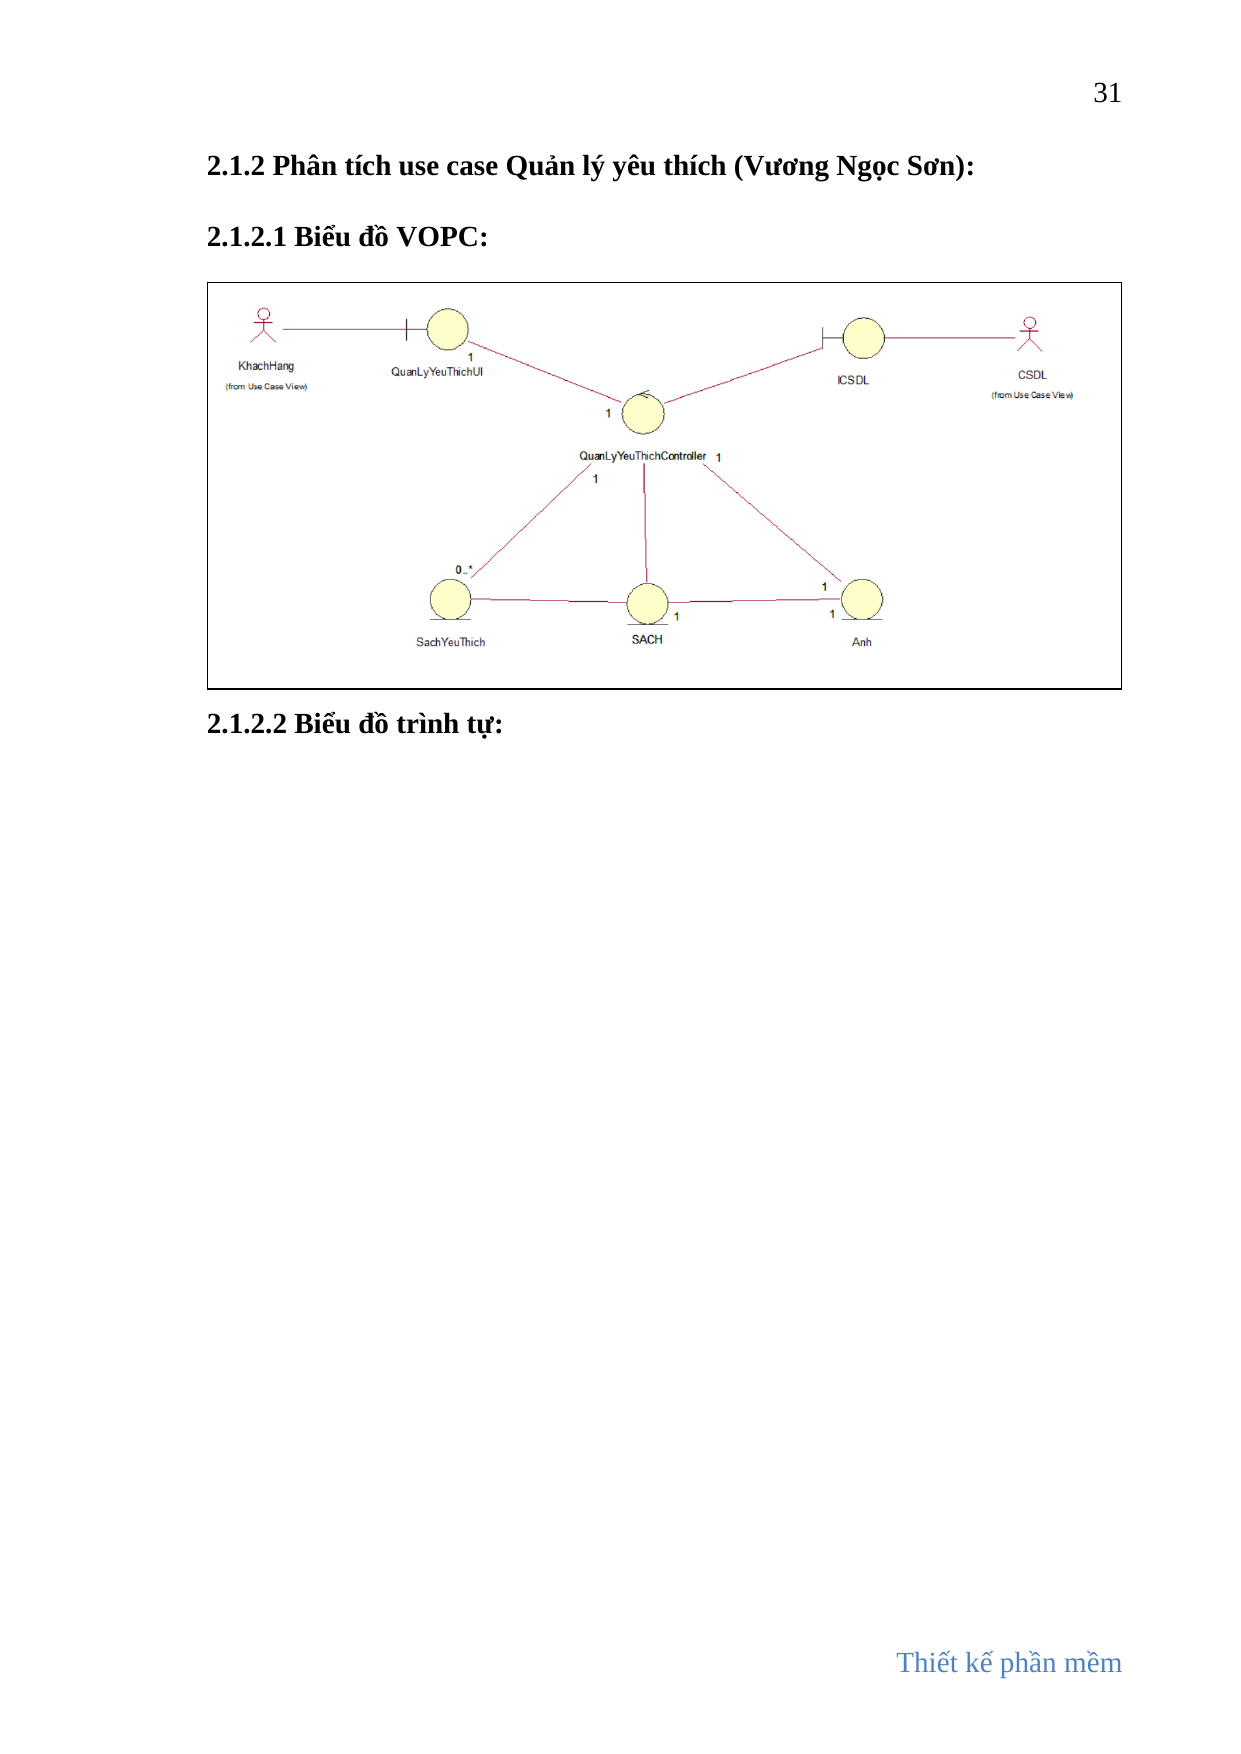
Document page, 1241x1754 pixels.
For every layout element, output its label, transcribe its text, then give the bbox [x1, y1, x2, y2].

subtitle 2.1.2 Phân tích use case Quản lý yêu thích (Vương Ngọc Sơn): [207, 148, 1122, 181]
subtitle 2.1.2.2 Biểu đồ trình tự: [207, 706, 1122, 740]
picture [208, 283, 1121, 688]
subtitle 2.1.2.1 Biểu đồ VOPC: [207, 219, 1122, 252]
